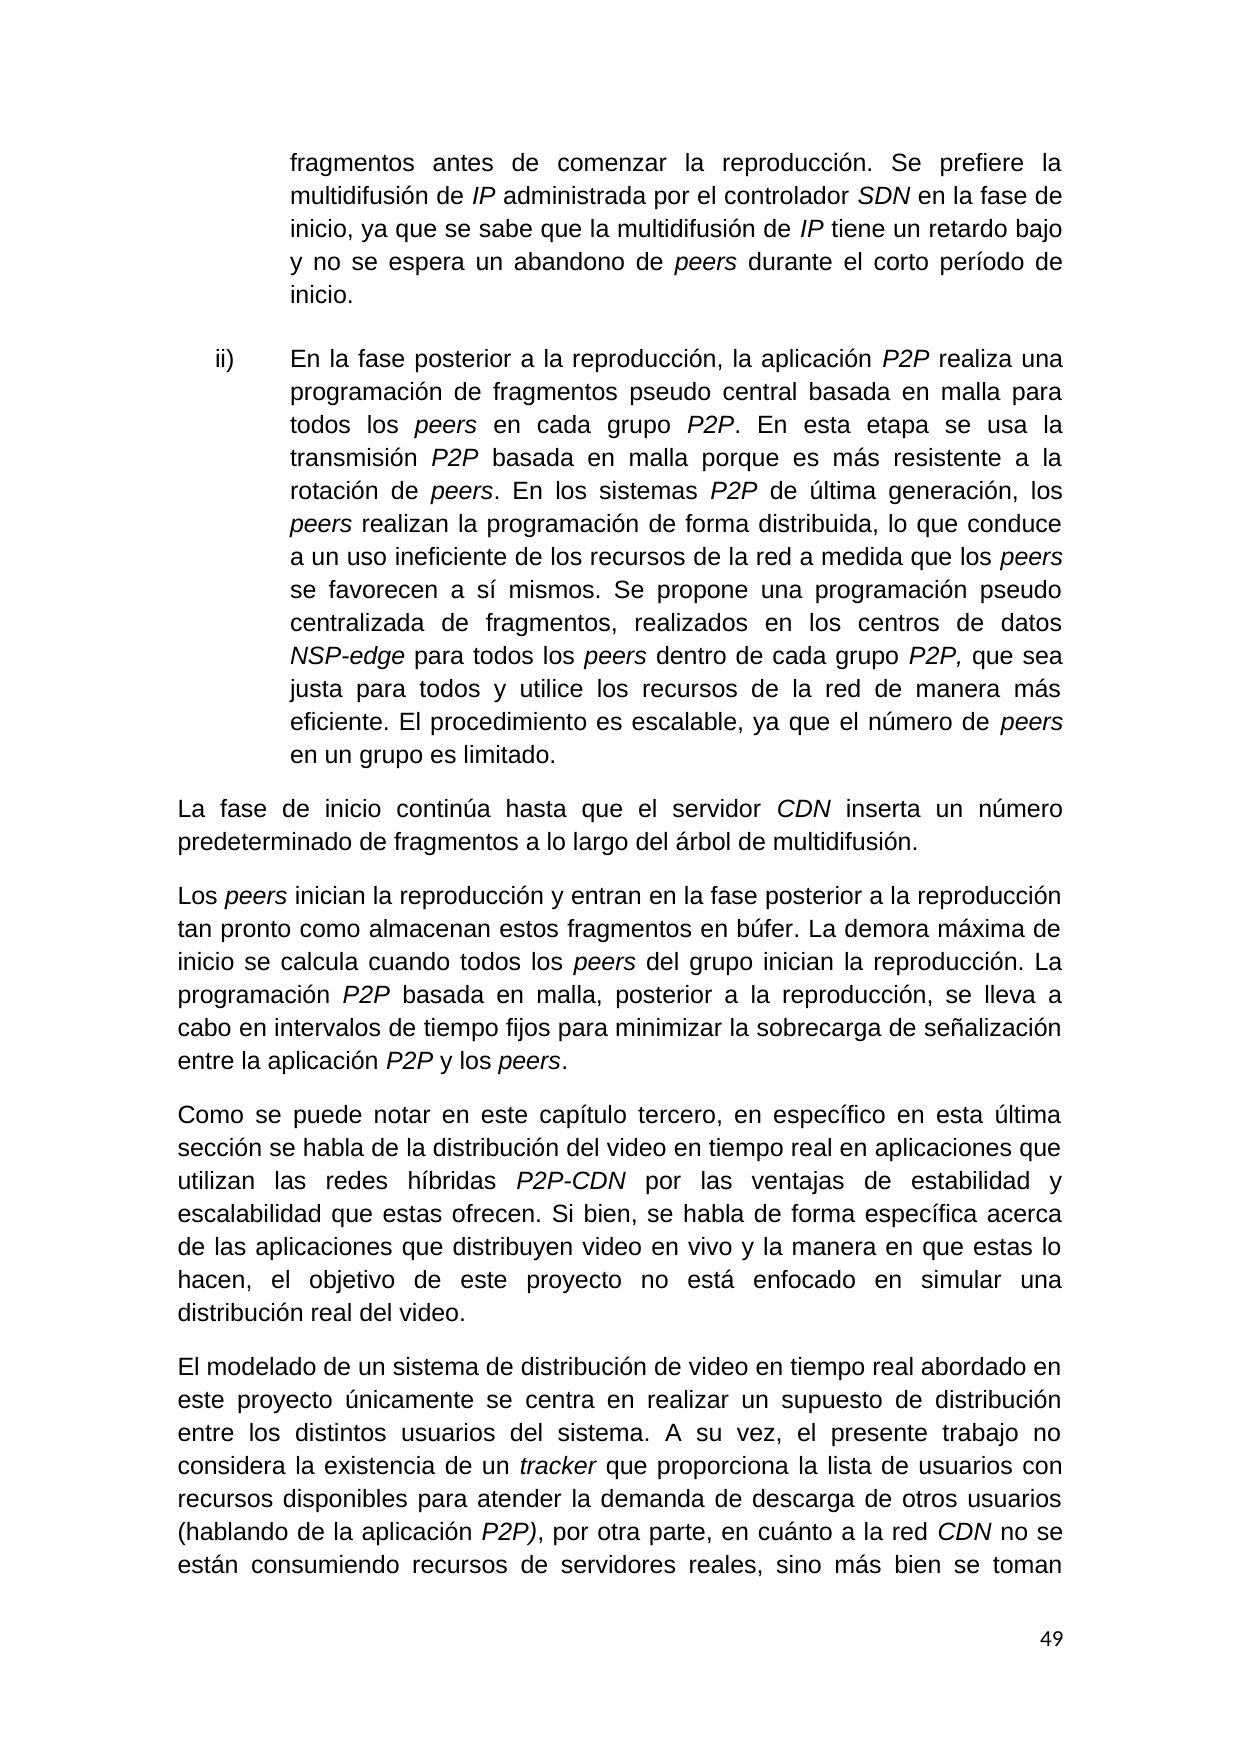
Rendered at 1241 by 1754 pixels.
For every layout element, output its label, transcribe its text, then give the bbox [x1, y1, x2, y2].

list En la fase posterior a la reproducción, la aplicación P2P realiza una programación de fragmentos pseudo central basada en malla para todos los peers en cada grupo P2P. En esta etapa se usa la transmisión P2P basada en malla porque es más resistente a la rotación de peers. En los sistemas P2P de última generación, los peers realizan la programación de forma distribuida, lo que conduce a un uso ineficiente de los recursos de la red a medida que los peers se favorecen a sí mismos. Se propone una programación pseudo centralizada de fragmentos, realizados en los centros de datos NSP-edge para todos los peers dentro de cada grupo P2P, que sea justa para todos y utilice los recursos de la red de manera más eficiente. El procedimiento es escalable, ya que el número de peers en un grupo es limitado. [215, 344, 1063, 769]
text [177, 1352, 1063, 1578]
text Los peers inician la reproducción y entran en la fase posterior a la reproducción tan pronto como almacenan estos fragmentos en búfer. La demora máxima de inicio se calcula cuando todos los peers del grupo inician la reproducción. La programación P2P basada en malla, posterior a la reproducción, se lleva a cabo en intervalos de tiempo fijos para minimizar la sobrecarga de señalización entre la aplicación P2P y los peers. [177, 881, 1063, 1074]
text Como se puede notar en este capítulo tercero, en específico en esta última sección se habla de la distribución del video en tiempo real en aplicaciones que utilizan las redes híbridas P2P-CDN por las ventajas de estabilidad y escalabilidad que estas ofrecen. Si bien, se habla de forma específica acerca de las aplicaciones que distribuyen video en vivo y la manera en que estas lo hacen, el objetivo de este proyecto no está enfocado en simular una distribución real del video. [177, 1100, 1063, 1327]
text La fase de inicio continúa hasta que el servidor CDN inserta un número predeterminado de fragmentos a lo largo del árbol de multidifusión. [177, 794, 1063, 856]
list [215, 148, 1063, 308]
